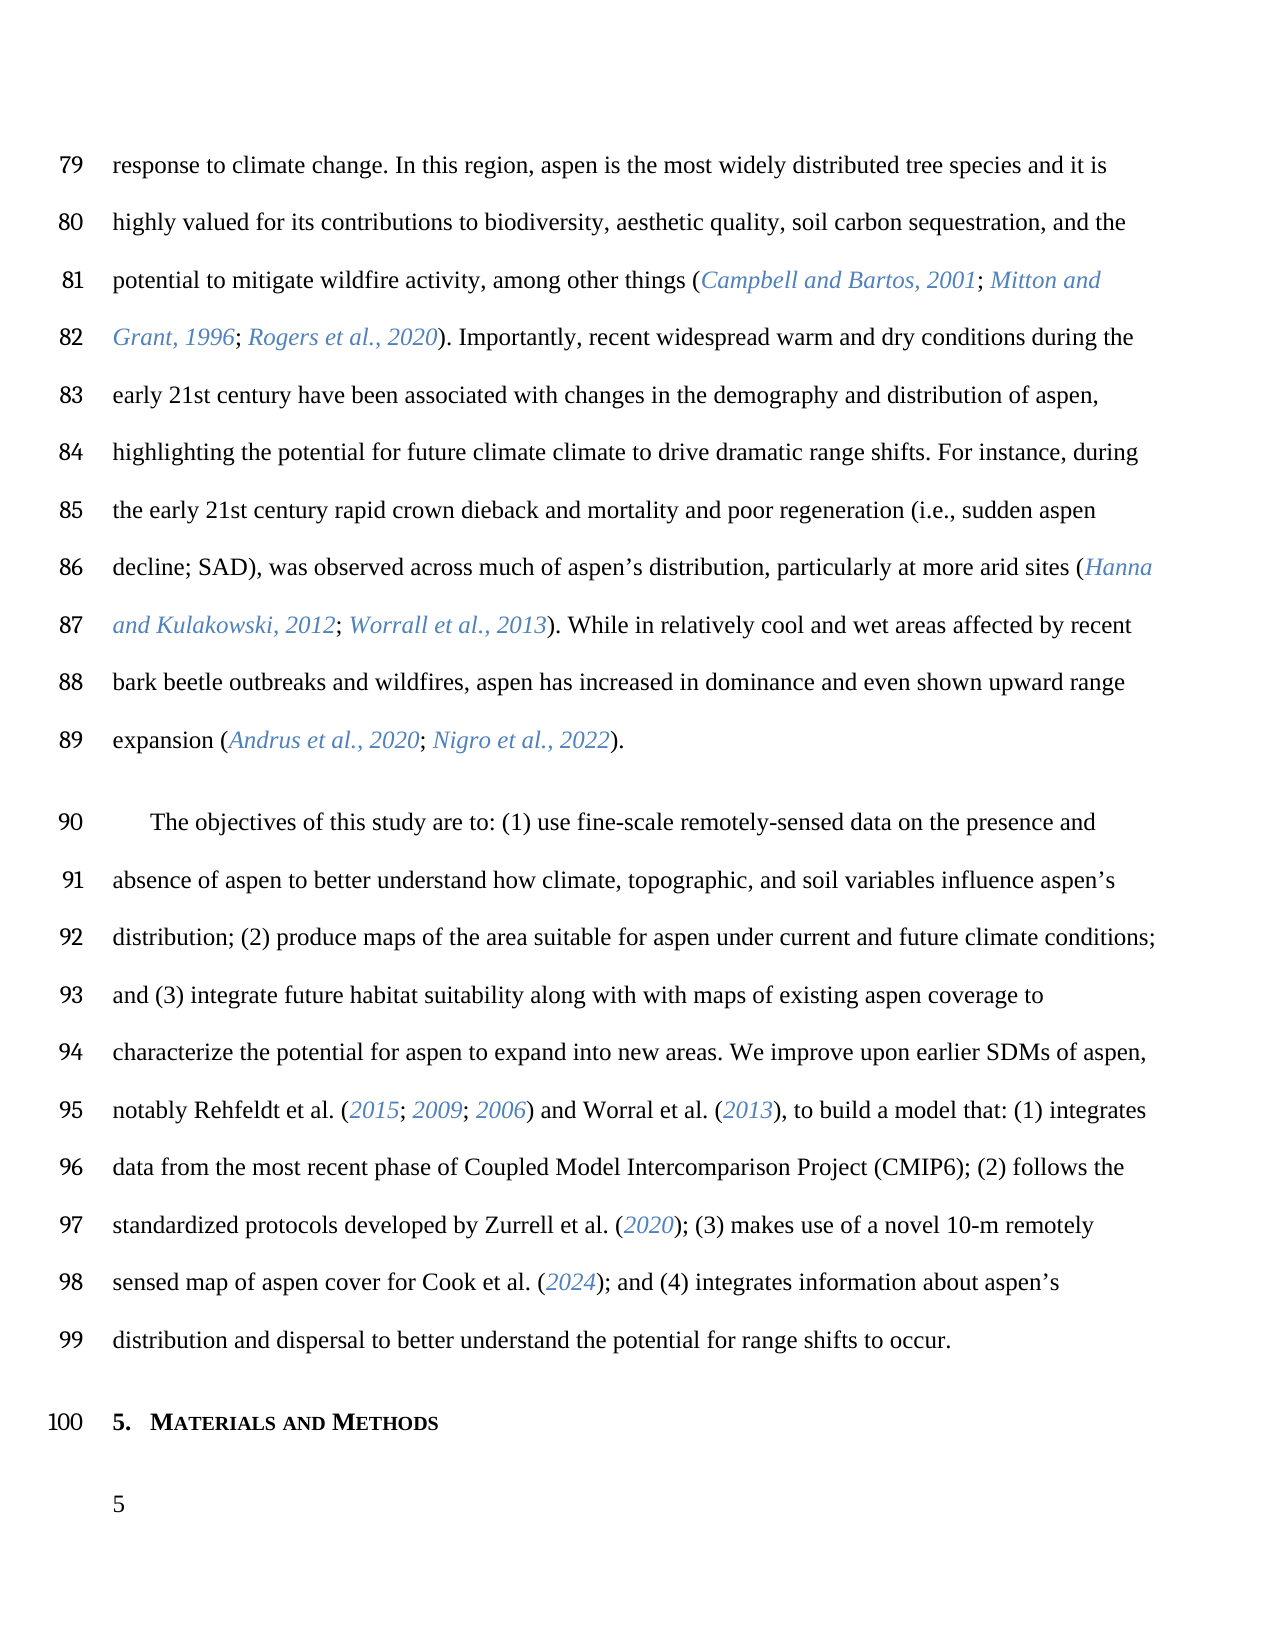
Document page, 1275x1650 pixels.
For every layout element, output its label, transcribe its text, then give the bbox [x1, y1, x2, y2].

subtitle Materials and Methods [112, 1407, 1162, 1436]
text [112, 150, 1162, 754]
text The objectives of this study are to: (1) use fine-scale remotely-sensed data on the presence and absence of aspen to better understand how climate, topographic, and soil variables influence aspen’s distribution; (2) produce maps of the area suitable for aspen under current and future climate conditions; and (3) integrate future habitat suitability along with with maps of existing aspen coverage to characterize the potential for aspen to expand into new areas. We improve upon earlier SDMs of aspen, notably Rehfeldt et al. (2015; 2009; 2006) and Worral et al. (2013), to build a model that: (1) integrates data from the most recent phase of Coupled Model Intercomparison Project (CMIP6); (2) follows the standardized protocols developed by Zurrell et al. (2020); (3) makes use of a novel 10-m remotely sensed map of aspen cover for Cook et al. (2024); and (4) integrates information about aspen’s distribution and dispersal to better understand the potential for range shifts to occur. [112, 807, 1162, 1354]
